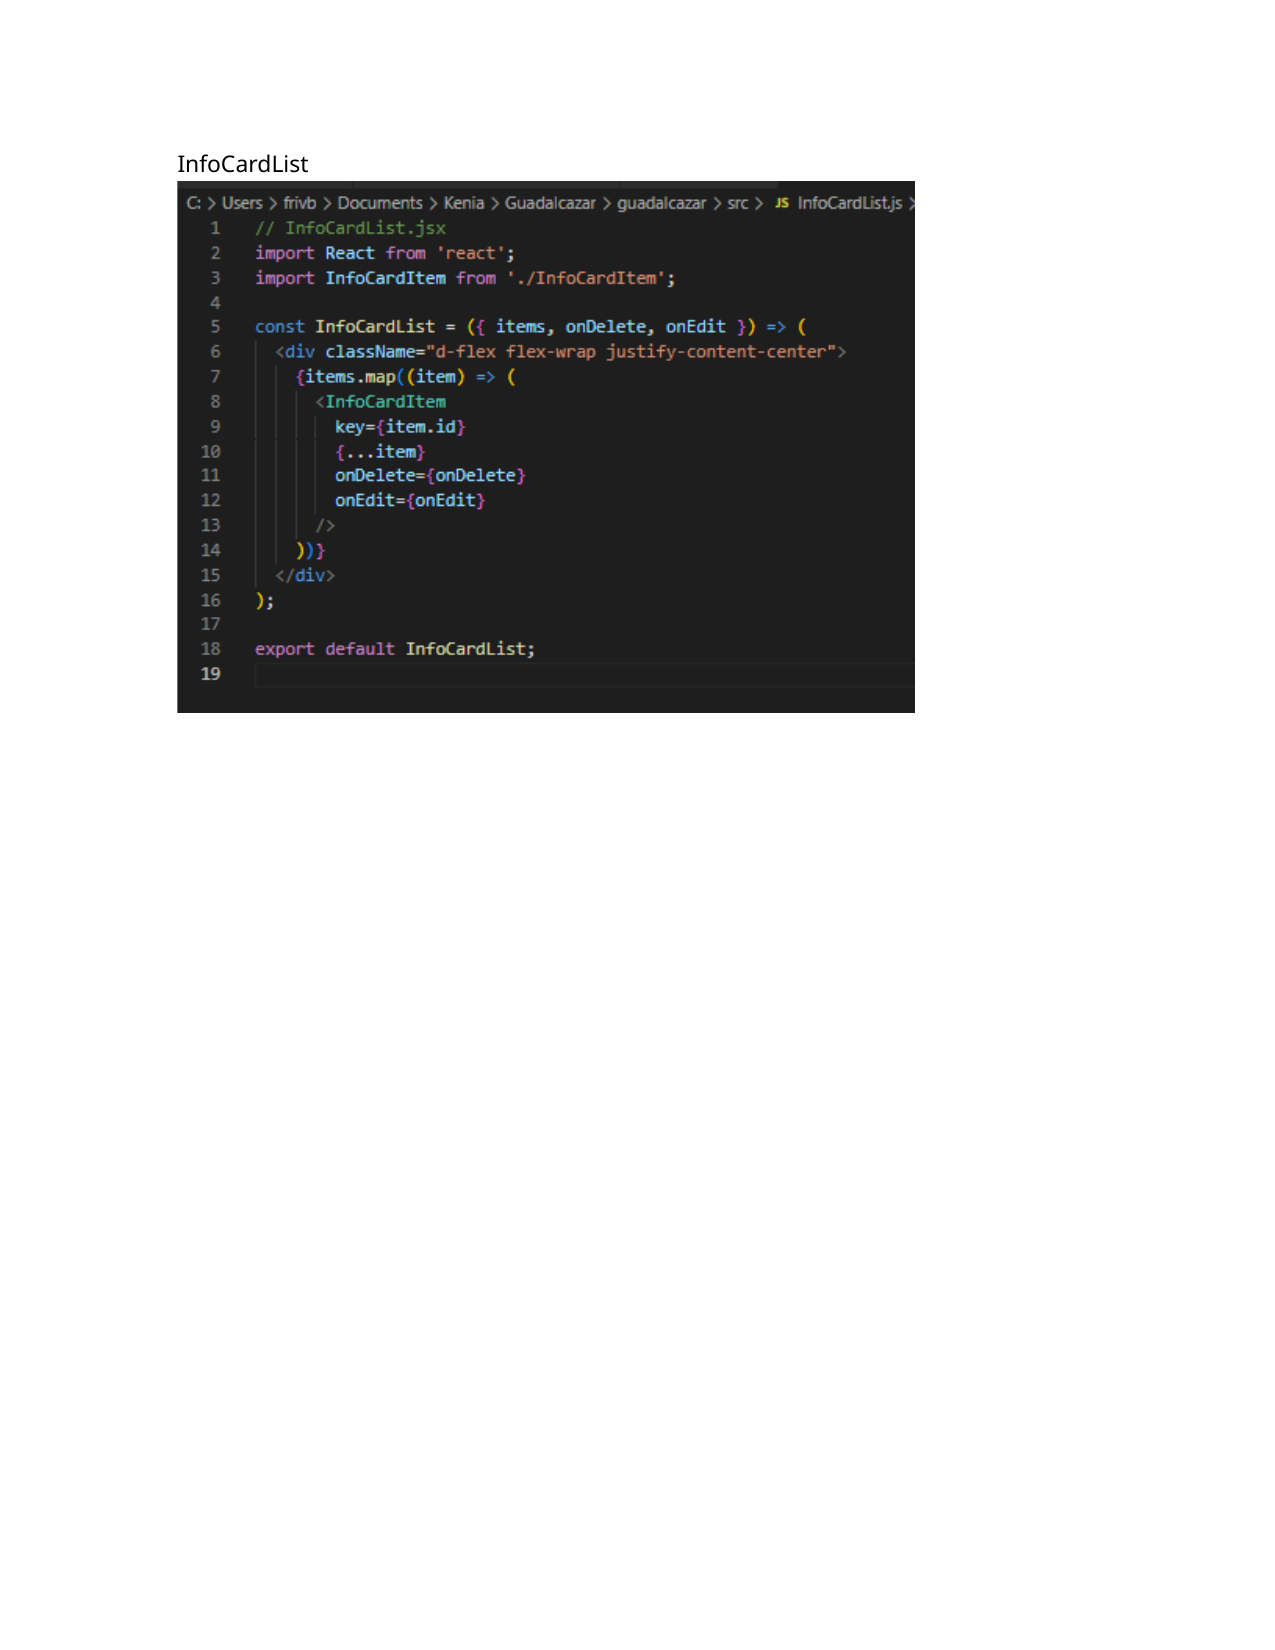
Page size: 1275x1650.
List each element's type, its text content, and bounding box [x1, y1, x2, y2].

picture [177, 181, 915, 713]
